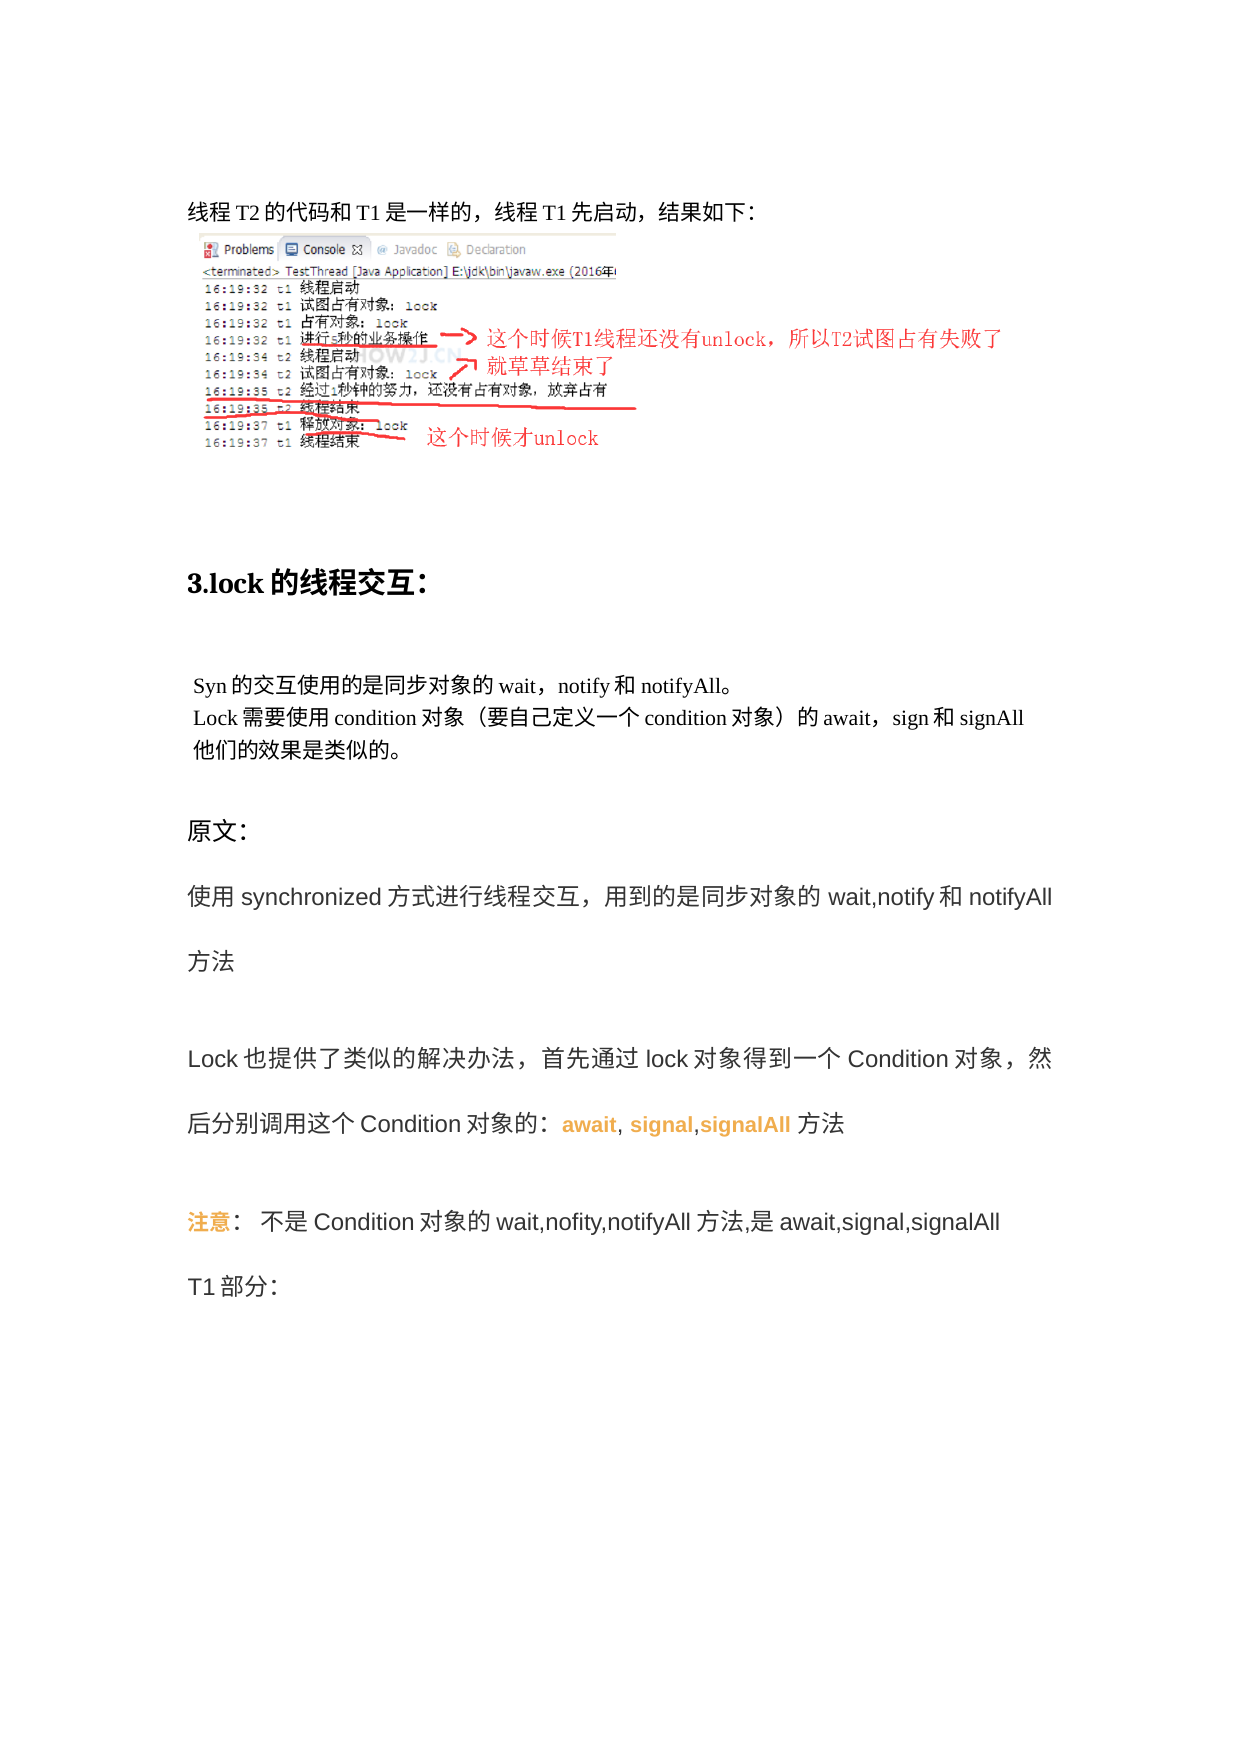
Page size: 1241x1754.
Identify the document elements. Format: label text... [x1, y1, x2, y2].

text Lock也提供了类似的解决办法，首先通过lock对象得到一个Condition对象，然后分别调用这个Condition对象的：await, signal,signalAll 方法 [187, 1025, 1053, 1155]
text Syn的交互使用的是同步对象的wait，notify和notifyAll。 [187, 667, 1053, 700]
text 注意： 不是Condition对象的wait,nofity,notifyAll方法,是await,signal,signalAll [187, 1187, 1053, 1252]
text 原文： [187, 797, 1053, 862]
subtitle 3.lock的线程交互： [187, 549, 1053, 614]
text 使用synchronized方式进行线程交互，用到的是同步对象的wait,notify和notifyAll方法 [187, 862, 1053, 992]
text Lock需要使用condition对象（要自己定义一个condition对象）的await，sign和signAll [187, 700, 1053, 732]
text 线程T2的代码和T1是一样的，线程T1先启动，结果如下： [187, 194, 1053, 227]
text 他们的效果是类似的。 [187, 732, 1053, 765]
text T1部分： [187, 1252, 1053, 1317]
picture [187, 227, 1102, 475]
